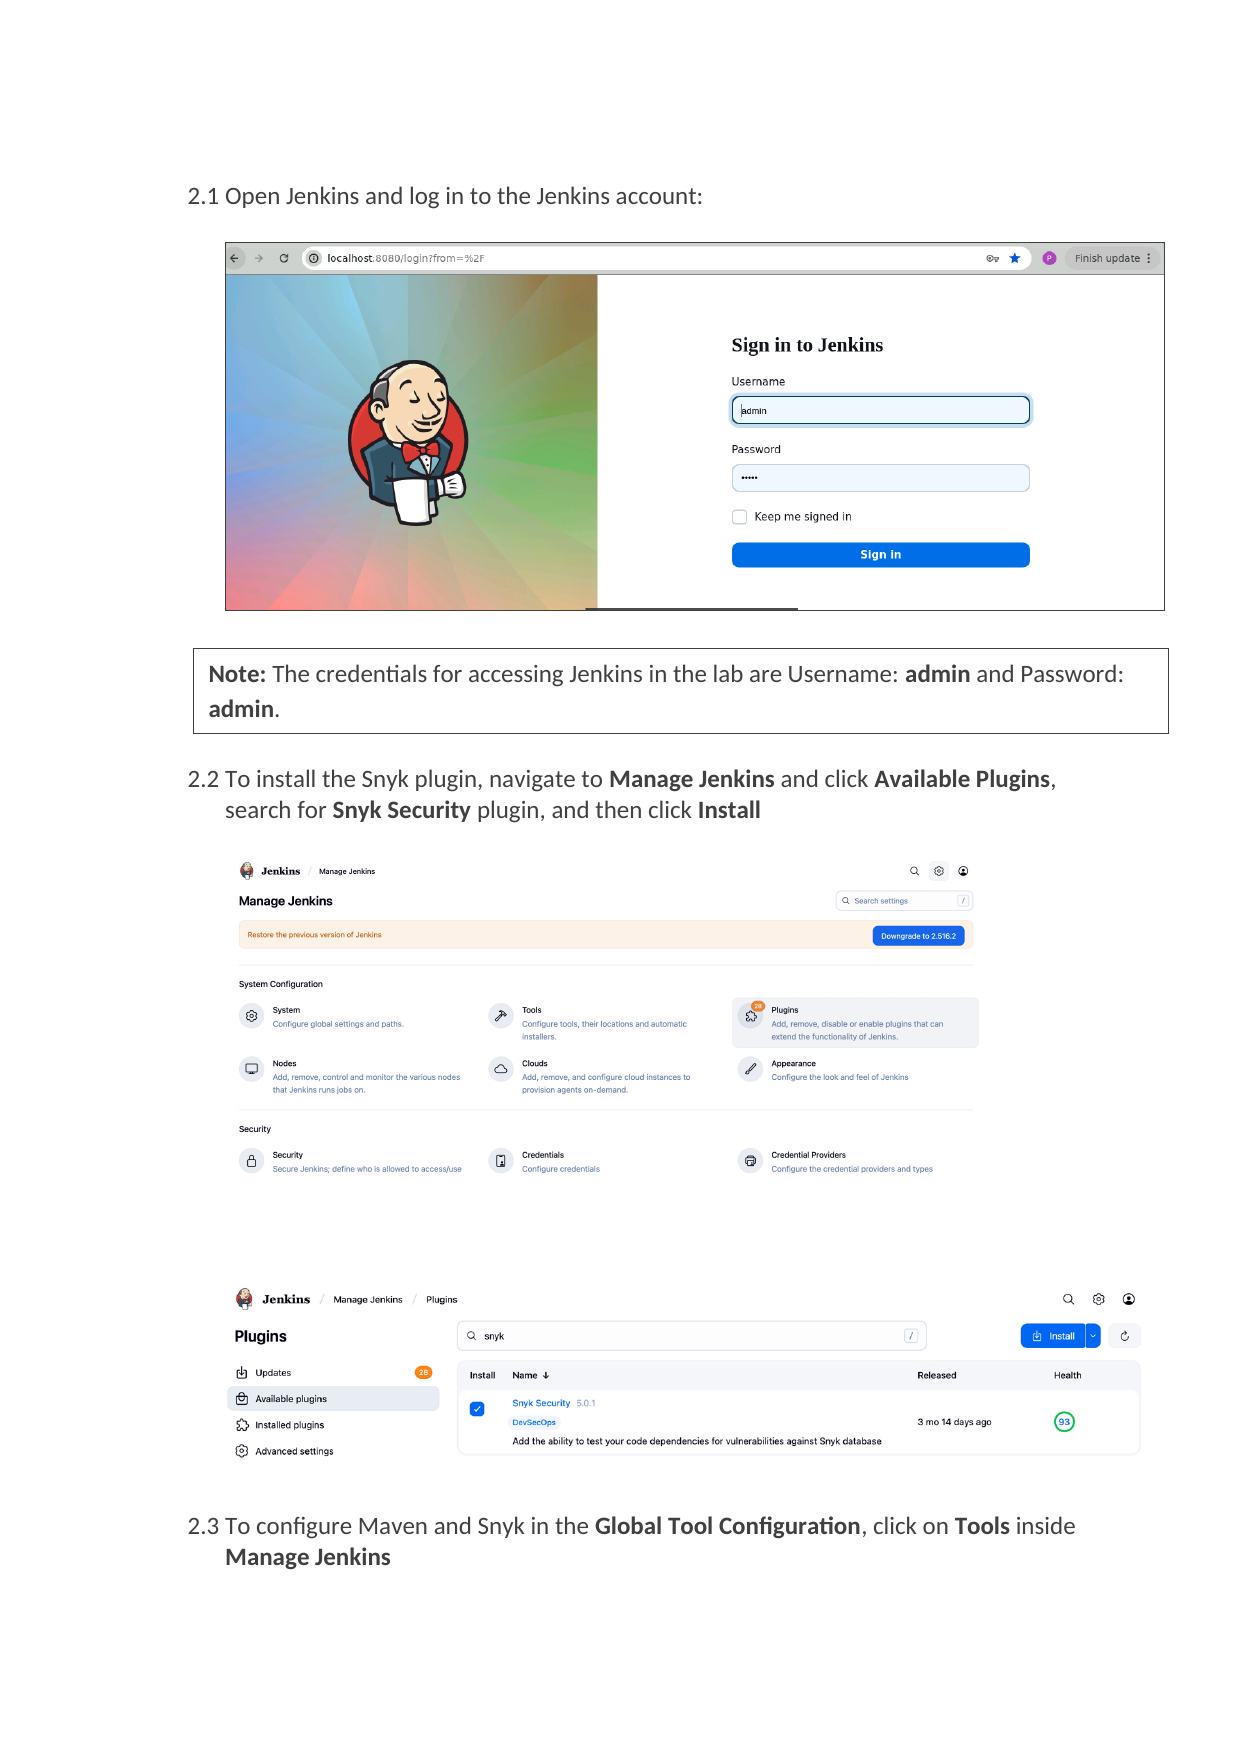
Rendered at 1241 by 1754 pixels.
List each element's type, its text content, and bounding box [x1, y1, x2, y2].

picture [217, 1279, 1158, 1586]
list To configure Maven and Snyk in the Global Tool Configuration, click on Tools inside Manage Jenkins [187, 1511, 1090, 1572]
picture [226, 243, 1164, 610]
list Open Jenkins and log in to the Jenkins account: [187, 181, 1090, 211]
list To install the Snyk plugin, navigate to Manage Jenkins and click Available Plugins, search for Snyk Security plugin, and then click Install [187, 763, 1090, 824]
picture [225, 855, 987, 1175]
